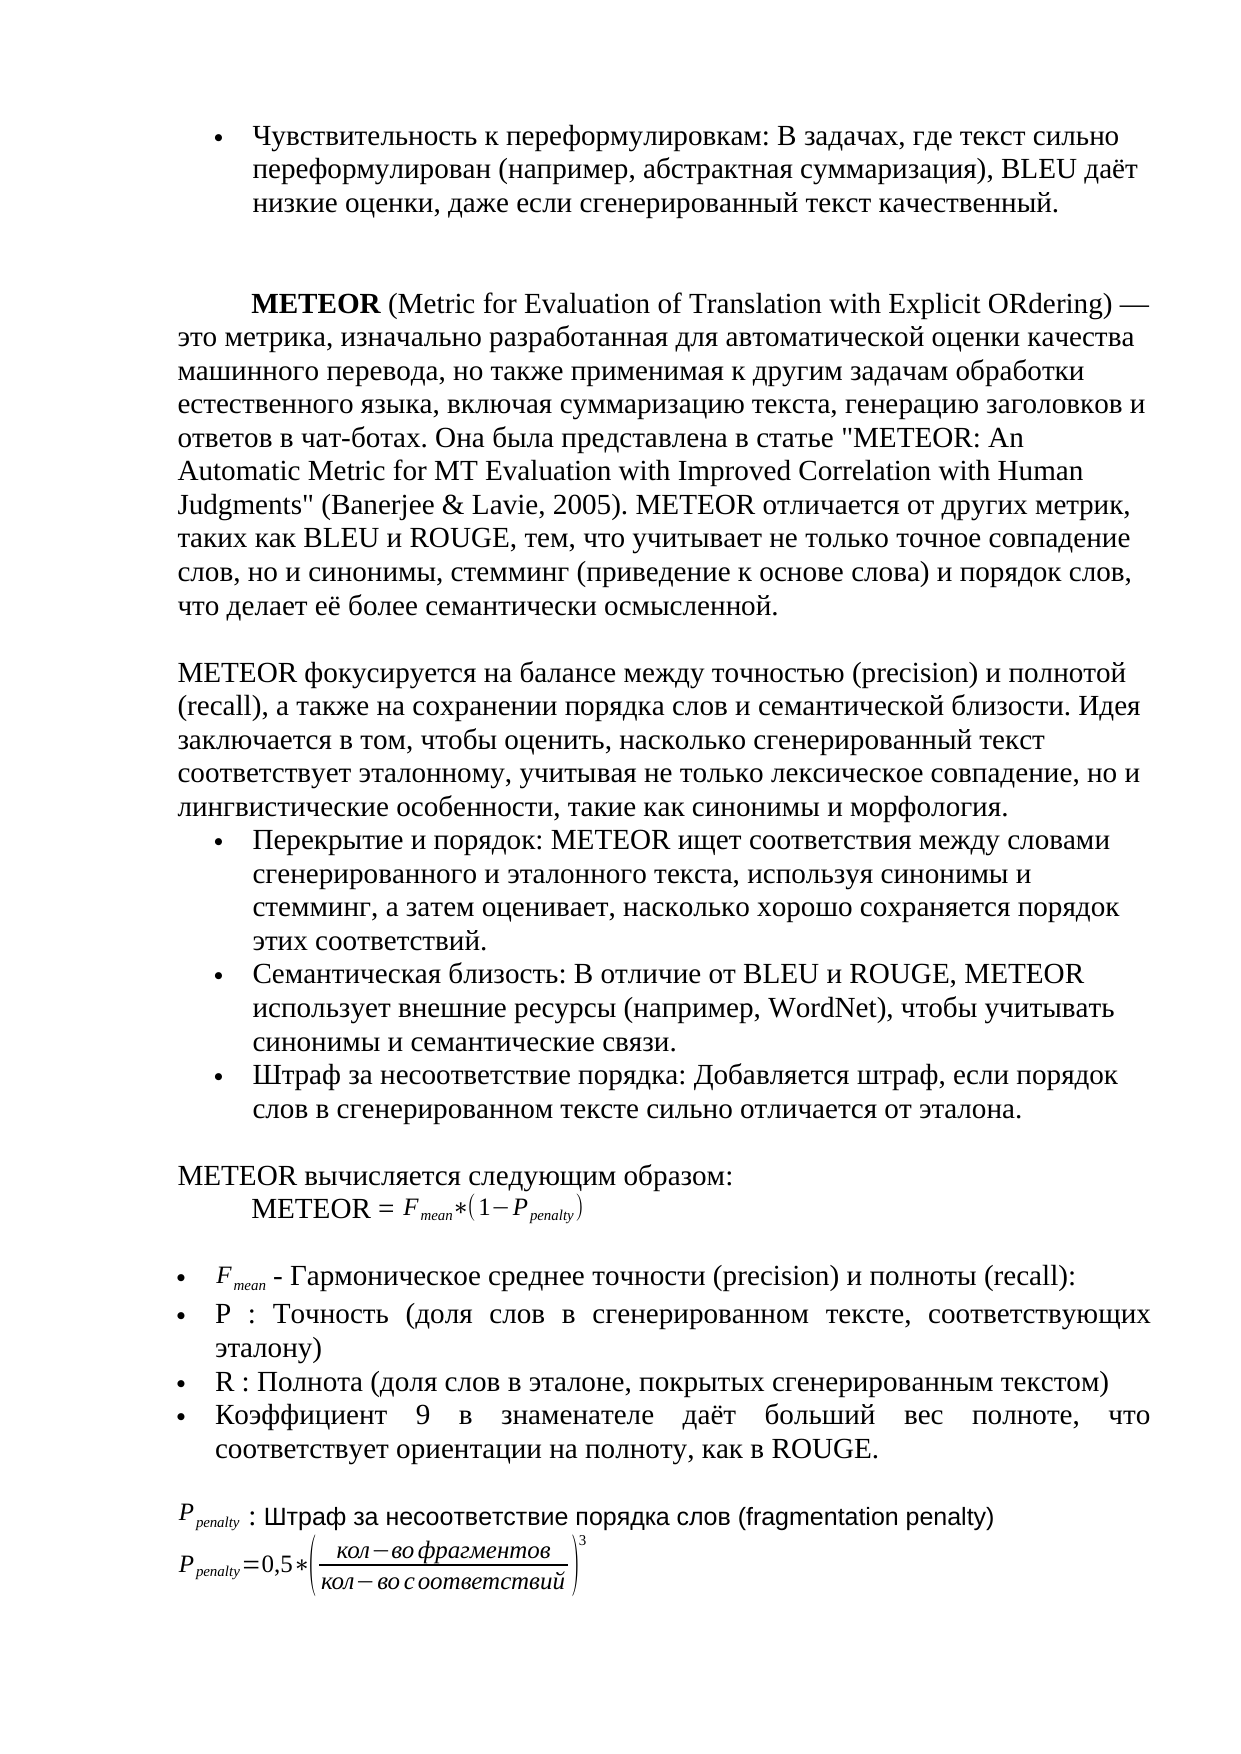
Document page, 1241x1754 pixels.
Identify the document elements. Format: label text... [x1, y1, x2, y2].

list Чувствительность к переформулировкам: В задачах, где текст сильно переформулирован (например, абстрактная суммаризация), BLEU даёт низкие оценки, даже если сгенерированный текст качественный. [215, 118, 1152, 219]
list R : Полнота (доля слов в эталоне, покрытых сгенерированным текстом) [177, 1364, 1152, 1397]
text METEOR фокусируется на балансе между точностью (precision) и полнотой (recall), а также на сохранении порядка слов и семантической близости. Идея заключается в том, чтобы оценить, насколько сгенерированный текст соответствует эталонному, учитывая не только лексическое совпадение, но и лингвистические особенности, такие как синонимы и морфология. [177, 655, 1152, 822]
list - Гармоническое среднее точности (precision) и полноты (recall): [177, 1258, 1152, 1297]
text METEOR = [177, 1191, 1152, 1225]
text METEOR (Metric for Evaluation of Translation with Explicit ORdering) — это метрика, изначально разработанная для автоматической оценки качества машинного перевода, но также применимая к другим задачам обработки естественного языка, включая суммаризацию текста, генерацию заголовков и ответов в чат-ботах. Она была представлена в статье "METEOR: An Automatic Metric for MT Evaluation with Improved Correlation with Human Judgments" (Banerjee & Lavie, 2005). METEOR отличается от других метрик, таких как BLEU и ROUGE, тем, что учитывает не только точное совпадение слов, но и синонимы, стемминг (приведение к основе слова) и порядок слов, что делает её более семантически осмысленной. [177, 286, 1152, 621]
list Семантическая близость: В отличие от BLEU и ROUGE, METEOR использует внешние ресурсы (например, WordNet), чтобы учитывать синонимы и семантические связи. [215, 957, 1152, 1057]
list Коэффициент 9 в знаменателе даёт больший вес полноте, что соответствует ориентации на полноту, как в ROUGE. [177, 1397, 1152, 1464]
list P : Точность (доля слов в сгенерированном тексте, соответствующих эталону) [177, 1297, 1152, 1364]
text METEOR вычисляется следующим образом: [177, 1158, 1152, 1191]
text : Штраф за несоответствие порядка слов (fragmentation penalty) [177, 1498, 1152, 1531]
list Перекрытие и порядок: METEOR ищет соответствия между словами сгенерированного и эталонного текста, используя синонимы и стемминг, а затем оценивает, насколько хорошо сохраняется порядок этих соответствий. [215, 822, 1152, 957]
list Штраф за несоответствие порядка: Добавляется штраф, если порядок слов в сгенерированном тексте сильно отличается от эталона. [215, 1057, 1152, 1124]
